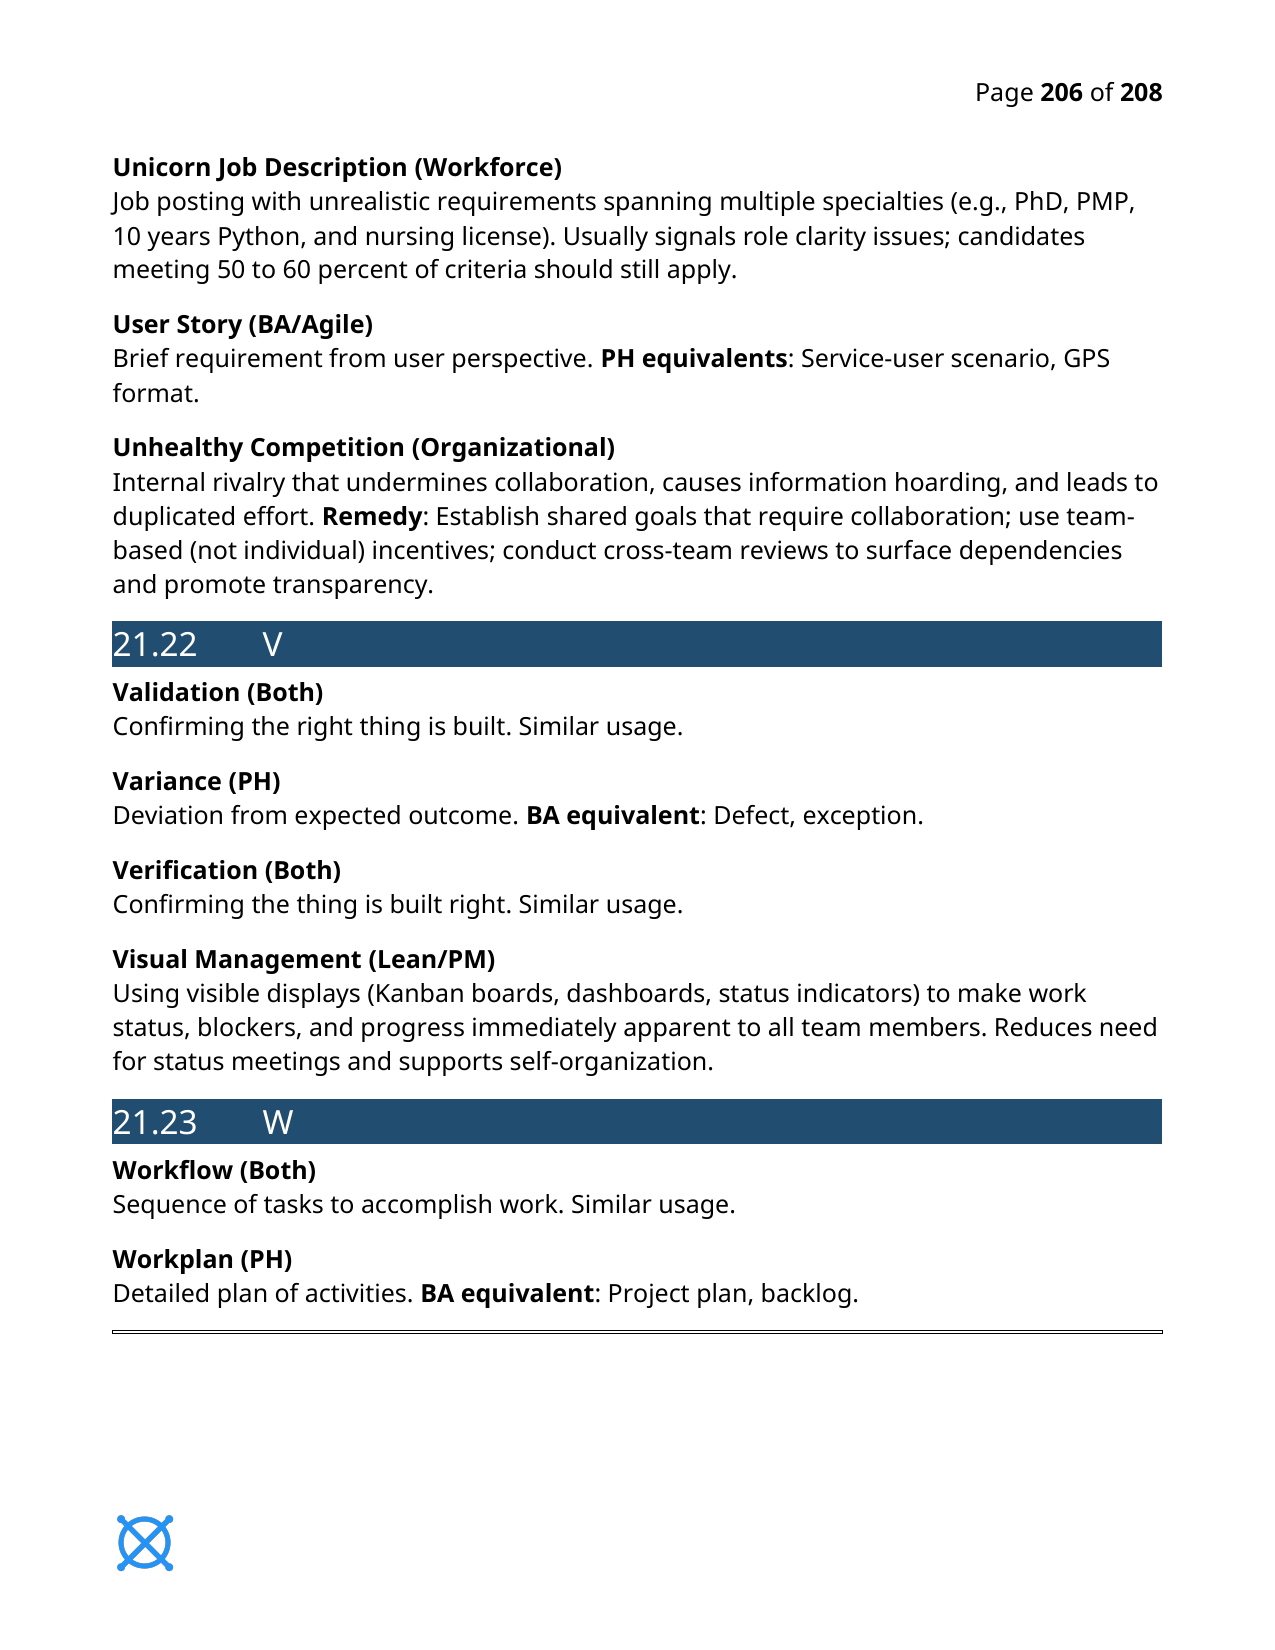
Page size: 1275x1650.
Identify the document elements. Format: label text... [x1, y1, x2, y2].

text Confirming the thing is built right. Similar usage. [112, 887, 1162, 921]
text Brief requirement from user perspective. PH equivalents: Service-user scenario, GPS format. [112, 341, 1162, 409]
subtitle V [112, 621, 1162, 667]
text Using visible displays (Kanban boards, dashboards, status indicators) to make work status, blockers, and progress immediately apparent to all team members. Reduces need for status meetings and supports self-organization. [112, 976, 1162, 1078]
picture [112, 1511, 177, 1575]
text Unicorn Job Description (Workforce) [112, 150, 1162, 184]
text Sequence of tasks to accomplish work. Similar usage. [112, 1187, 1162, 1221]
text Verification (Both) [112, 853, 1162, 887]
text Validation (Both) [112, 675, 1162, 709]
text Internal rivalry that undermines collaboration, causes information hoarding, and leads to duplicated effort. Remedy: Establish shared goals that require collaboration; use team-based (not individual) incentives; conduct cross-team reviews to surface dependencies and promote transparency. [112, 464, 1162, 600]
text Workplan (PH) [112, 1242, 1162, 1276]
text Deviation from expected outcome. BA equivalent: Defect, exception. [112, 798, 1162, 832]
text Variance (PH) [112, 764, 1162, 798]
subtitle W [112, 1099, 1162, 1144]
text Detailed plan of activities. BA equivalent: Project plan, backlog. [112, 1276, 1162, 1310]
text Confirming the right thing is built. Similar usage. [112, 709, 1162, 743]
text Unhealthy Competition (Organizational) [112, 430, 1162, 464]
text User Story (BA/Agile) [112, 307, 1162, 341]
text Job posting with unrealistic requirements spanning multiple specialties (e.g., PhD, PMP, 10 years Python, and nursing license). Usually signals role clarity issues; candidates meeting 50 to 60 percent of criteria should still apply. [112, 184, 1162, 286]
text Workflow (Both) [112, 1153, 1162, 1187]
text Visual Management (Lean/PM) [112, 942, 1162, 976]
